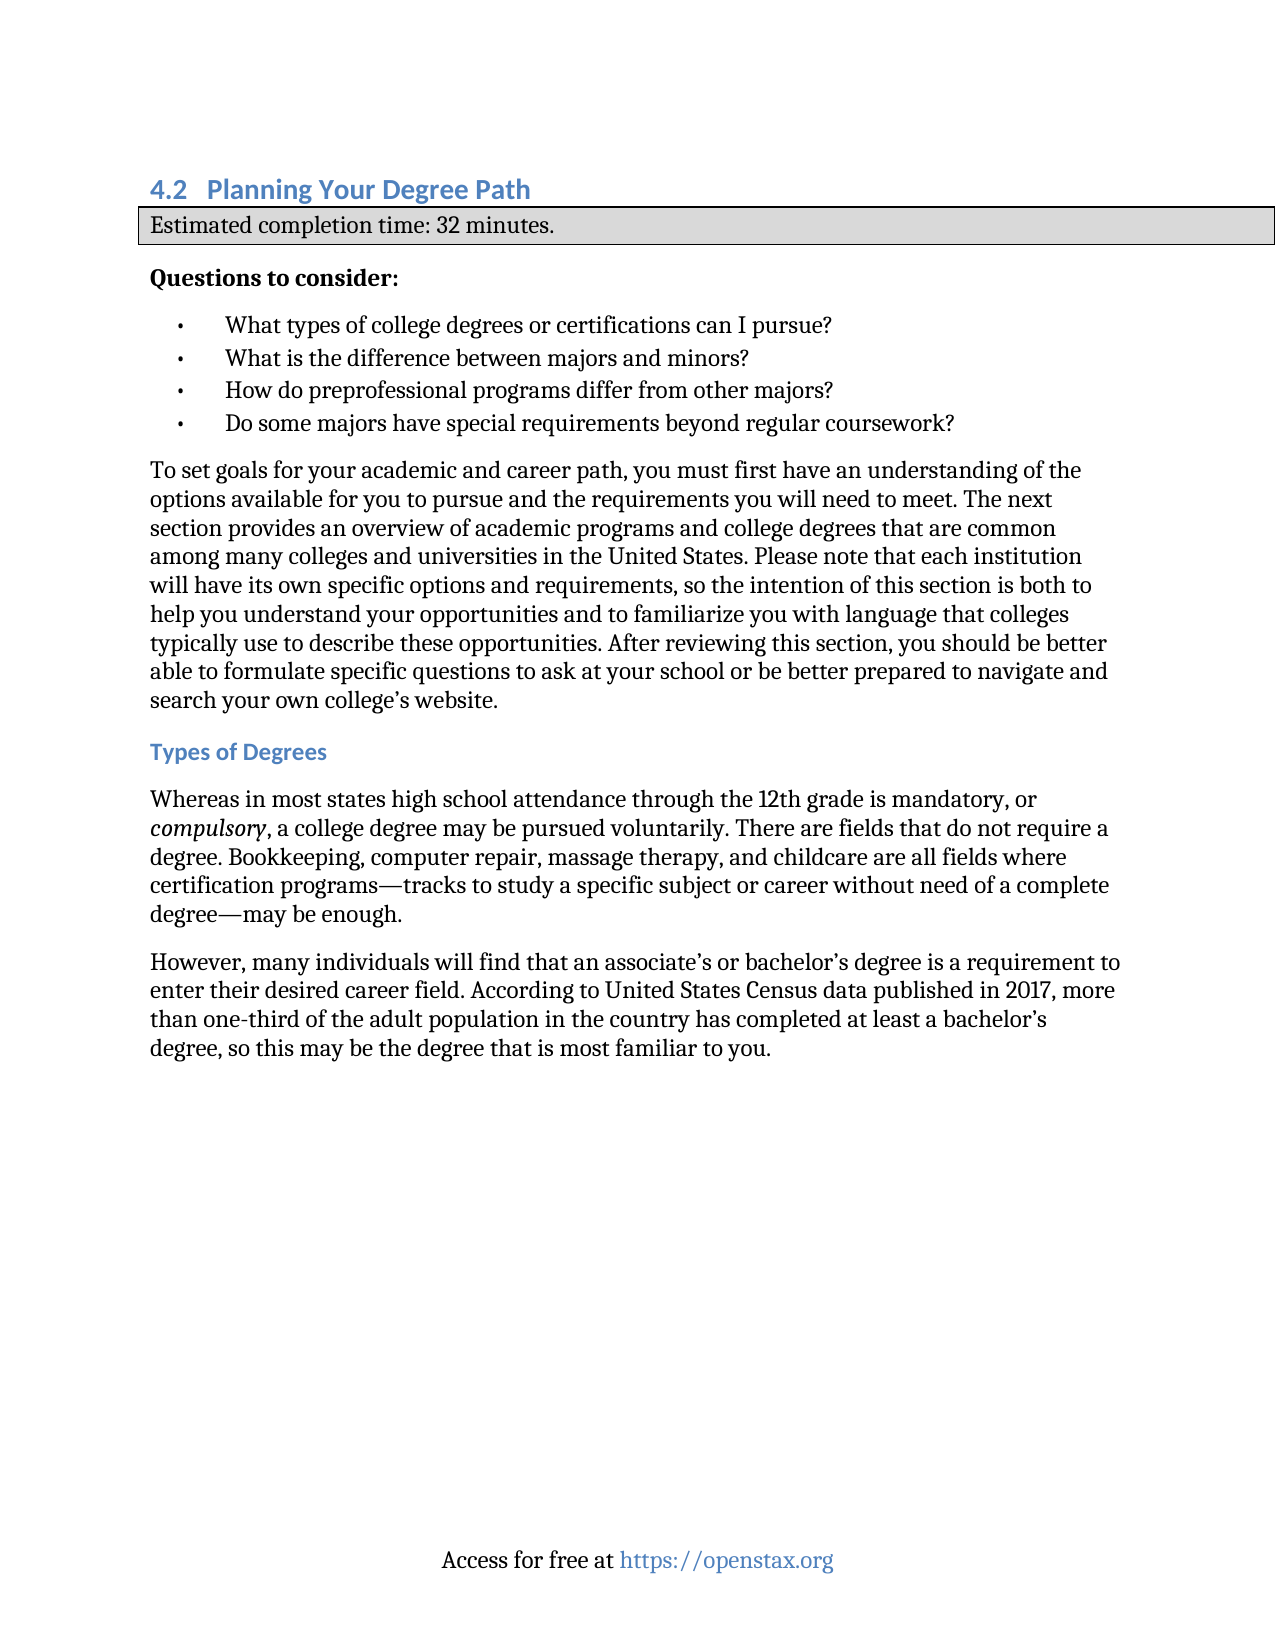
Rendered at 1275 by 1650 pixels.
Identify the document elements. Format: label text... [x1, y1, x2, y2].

table_header Estimated completion time: 32 minutes. [139, 208, 1274, 244]
list What is the difference between majors and minors? [175, 343, 1125, 372]
text However, many individuals will find that an associate’s or bachelor’s degree is a requirement to enter their desired career field. According to United States Census data published in 2017, more than one-third of the adult population in the country has completed at least a bachelor’s degree, so this may be the degree that is most familiar to you. [150, 947, 1125, 1062]
text To set goals for your academic and career path, you must first have an understanding of the options available for you to pursue and the requirements you will need to meet. The next section provides an overview of academic programs and college degrees that are common among many colleges and universities in the United States. Please note that each institution will have its own specific options and requirements, so the intention of this section is both to help you understand your opportunities and to familiarize you with language that colleges typically use to describe these opportunities. After reviewing this section, you should be better able to formulate specific questions to ask at your school or be better prepared to navigate and search your own college’s website. [150, 456, 1125, 715]
subtitle Types of Degrees [150, 736, 1125, 766]
text Whereas in most states high school attendance through the 12th grade is mandatory, or compulsory, a college degree may be pursued voluntarily. There are fields that do not require a degree. Bookkeeping, computer repair, massage therapy, and childcare are all fields where certification programs—tracks to study a specific subject or career without need of a complete degree—may be enough. [150, 785, 1125, 929]
text Questions to consider: [150, 263, 1125, 292]
list Do some majors have special requirements beyond regular coursework? [175, 408, 1125, 437]
list What types of college degrees or certifications can I pursue? [175, 311, 1125, 340]
list How do preprofessional programs differ from other majors? [175, 376, 1125, 405]
subtitle 4.2 Planning Your Degree Path [150, 171, 1125, 206]
